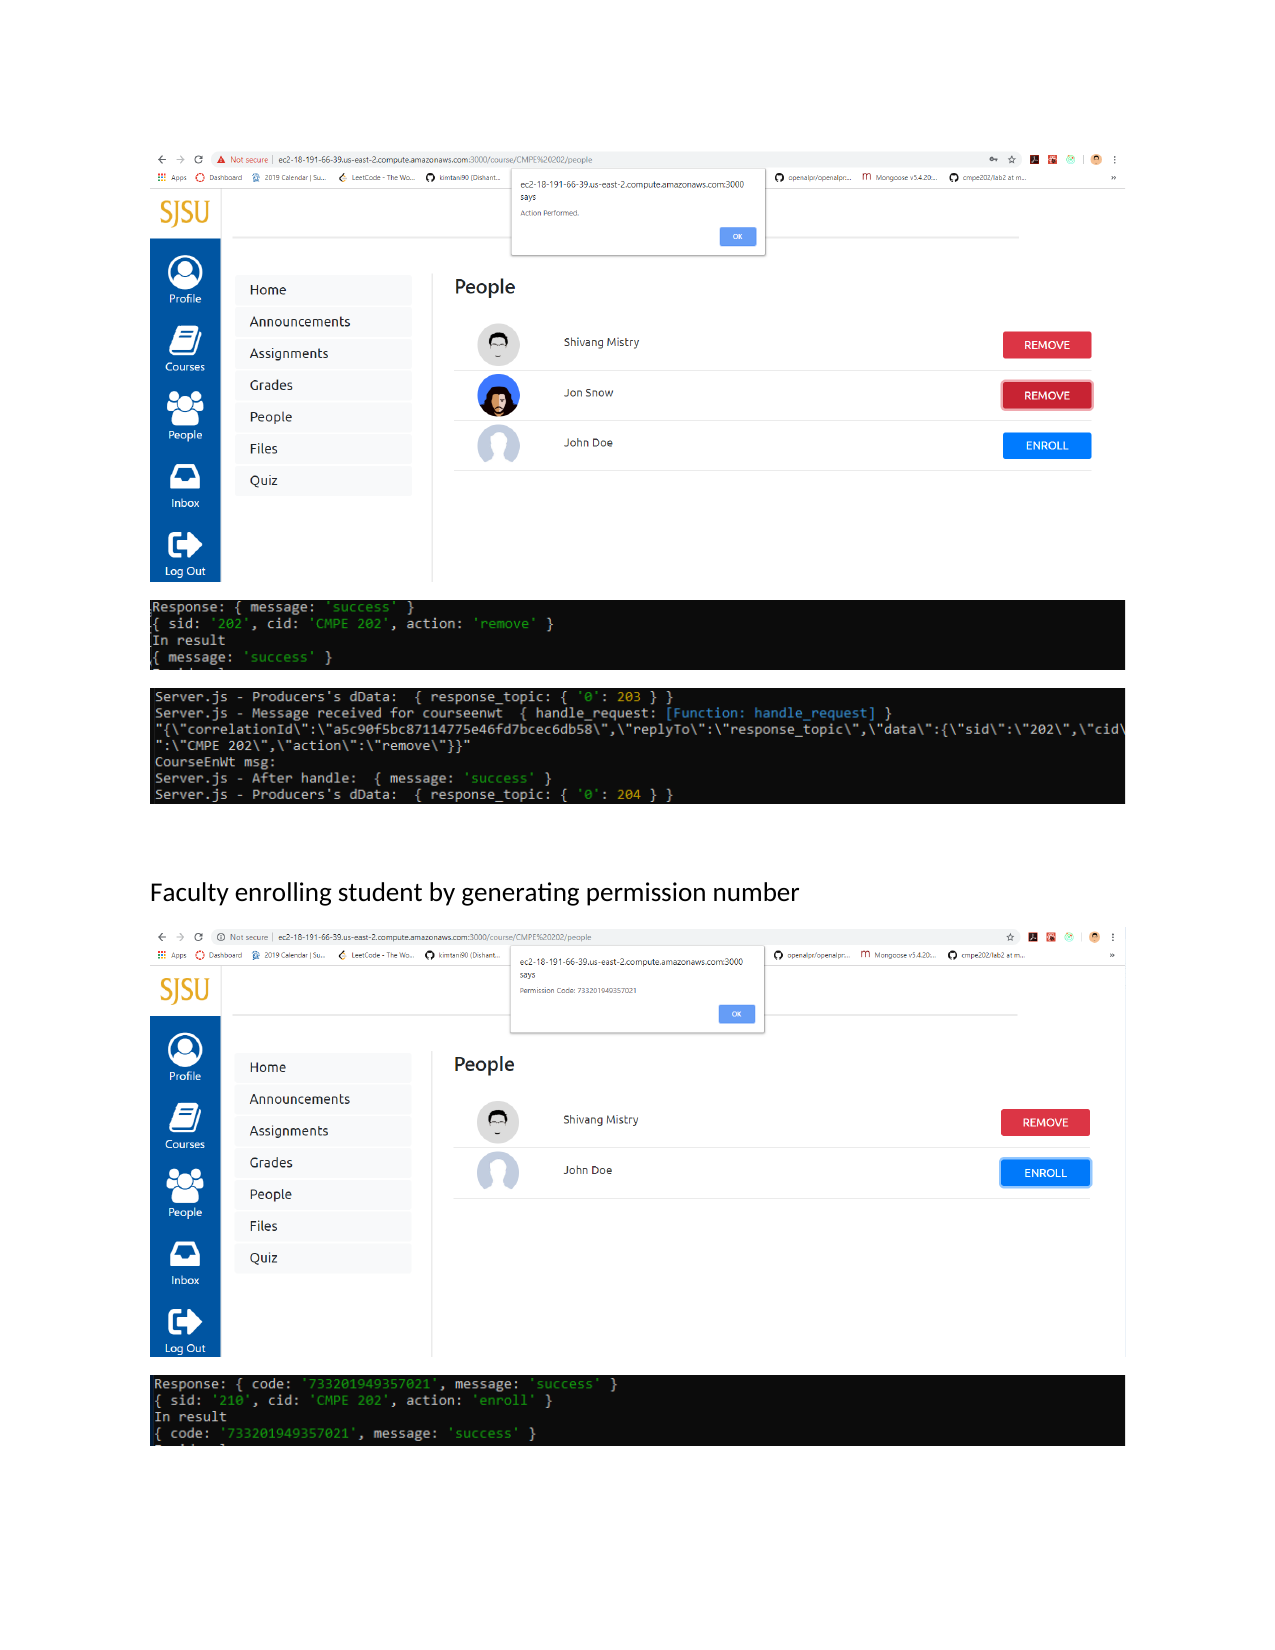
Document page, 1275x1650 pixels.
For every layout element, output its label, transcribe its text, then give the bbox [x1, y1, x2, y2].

picture [150, 1375, 1125, 1446]
picture [150, 600, 1125, 670]
text Faculty enrolling student by generating permission number [150, 875, 1125, 908]
picture [150, 927, 1125, 1357]
picture [150, 688, 1125, 804]
picture [150, 150, 1125, 582]
